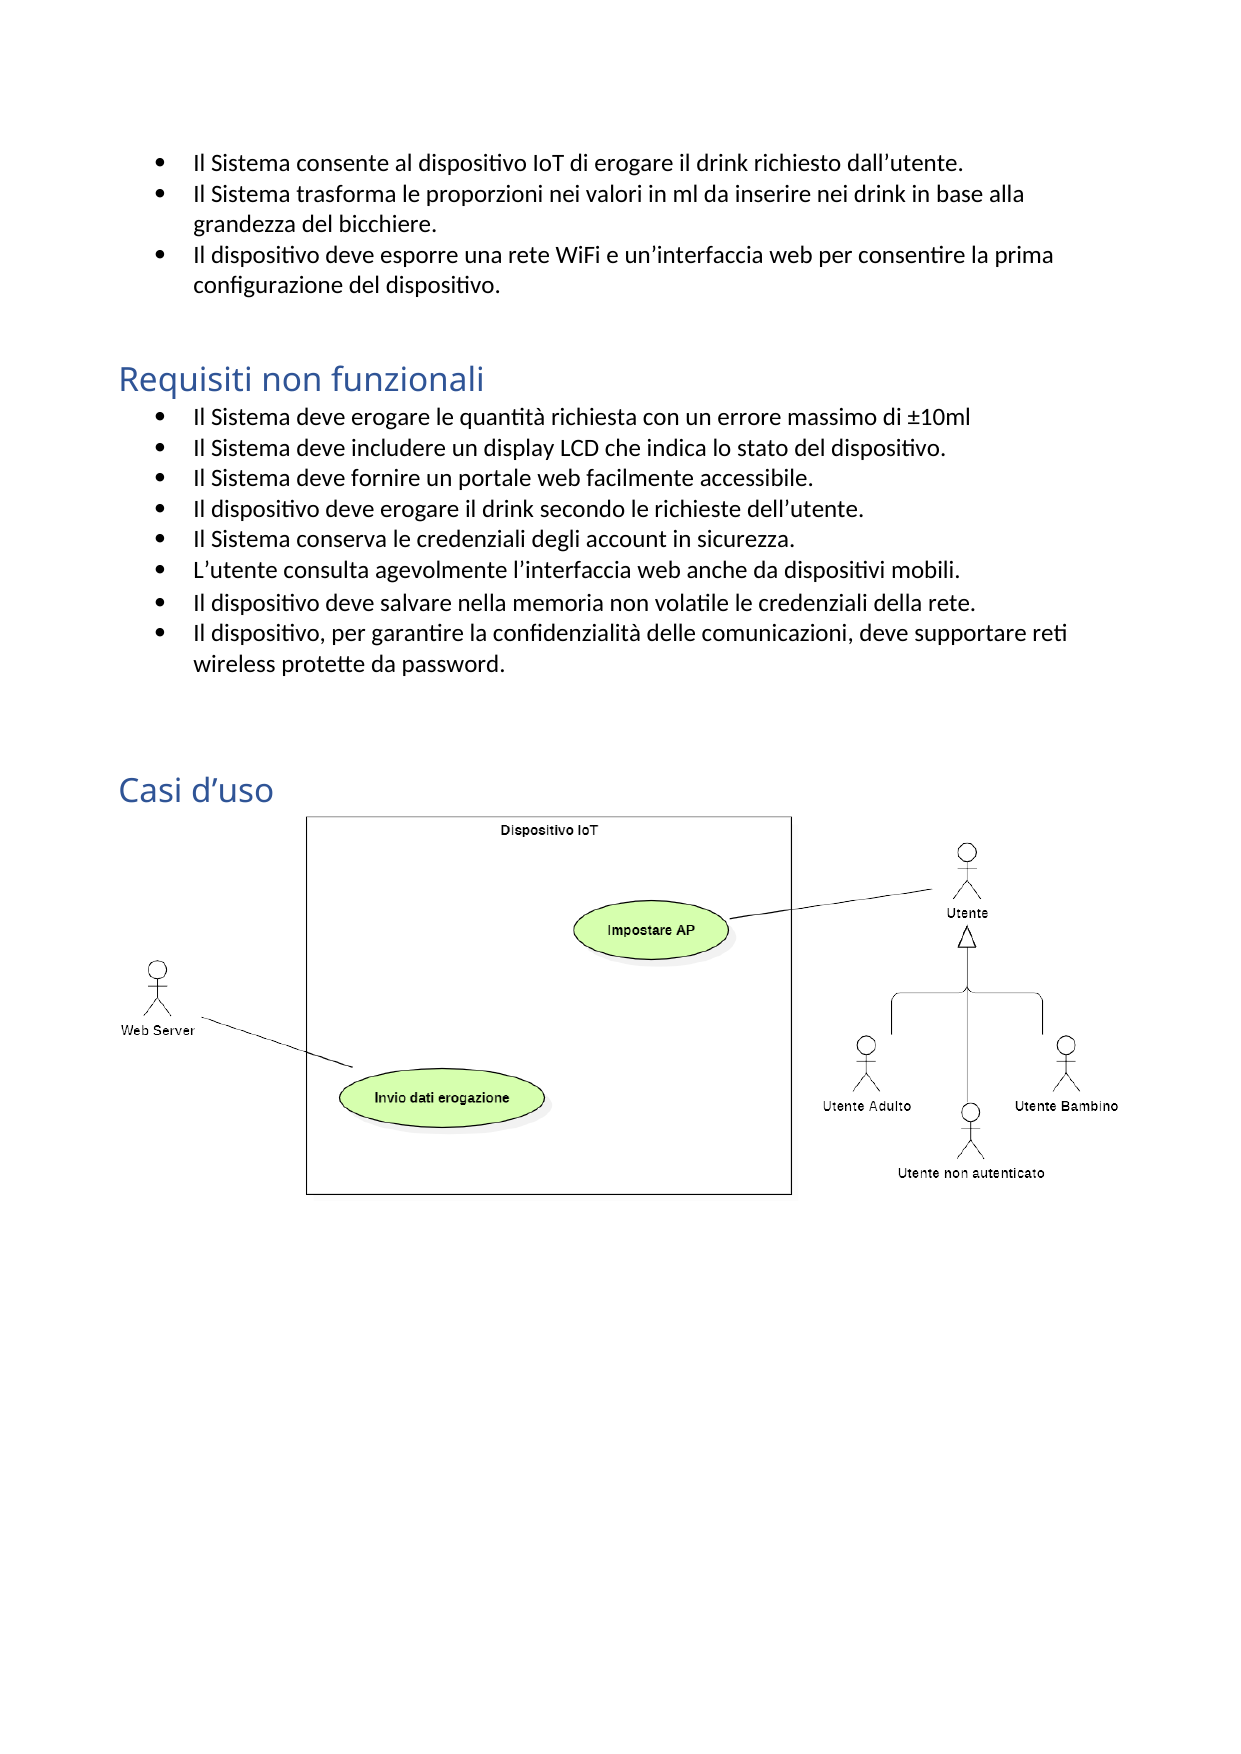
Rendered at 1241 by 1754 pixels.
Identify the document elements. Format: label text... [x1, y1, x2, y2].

list Il Sistema trasforma le proporzioni nei valori in ml da inserire nei drink in base alla grandezza del bicchiere. [156, 178, 1122, 239]
list L’utente consulta agevolmente l’interfaccia web anche da dispositivi mobili. [156, 554, 1122, 584]
list Il Sistema deve includere un display LCD che indica lo stato del dispositivo. [156, 432, 1122, 462]
list Il Sistema deve fornire un portale web facilmente accessibile. [156, 462, 1122, 493]
list Il dispositivo deve erogare il drink secondo le richieste dell’utente. [156, 493, 1122, 523]
list Il dispositivo deve esporre una rete WiFi e un’interfaccia web per consentire la prima configurazione del dispositivo. [156, 239, 1122, 300]
subtitle Requisiti non funzionali [118, 356, 1122, 401]
list Il Sistema conserva le credenziali degli account in sicurezza. [156, 523, 1122, 554]
subtitle Casi d’uso [118, 767, 1122, 812]
list Il Sistema consente al dispositivo IoT di erogare il drink richiesto dall’utente. [156, 148, 1122, 178]
list Il dispositivo, per garantire la confidenzialità delle comunicazioni, deve supportare reti wireless protette da password. [156, 617, 1122, 678]
list Il dispositivo deve salvare nella memoria non volatile le credenziali della rete. [156, 587, 1122, 617]
list Il Sistema deve erogare le quantità richiesta con un errore massimo di ±10ml [156, 401, 1122, 432]
picture [118, 812, 1121, 1201]
